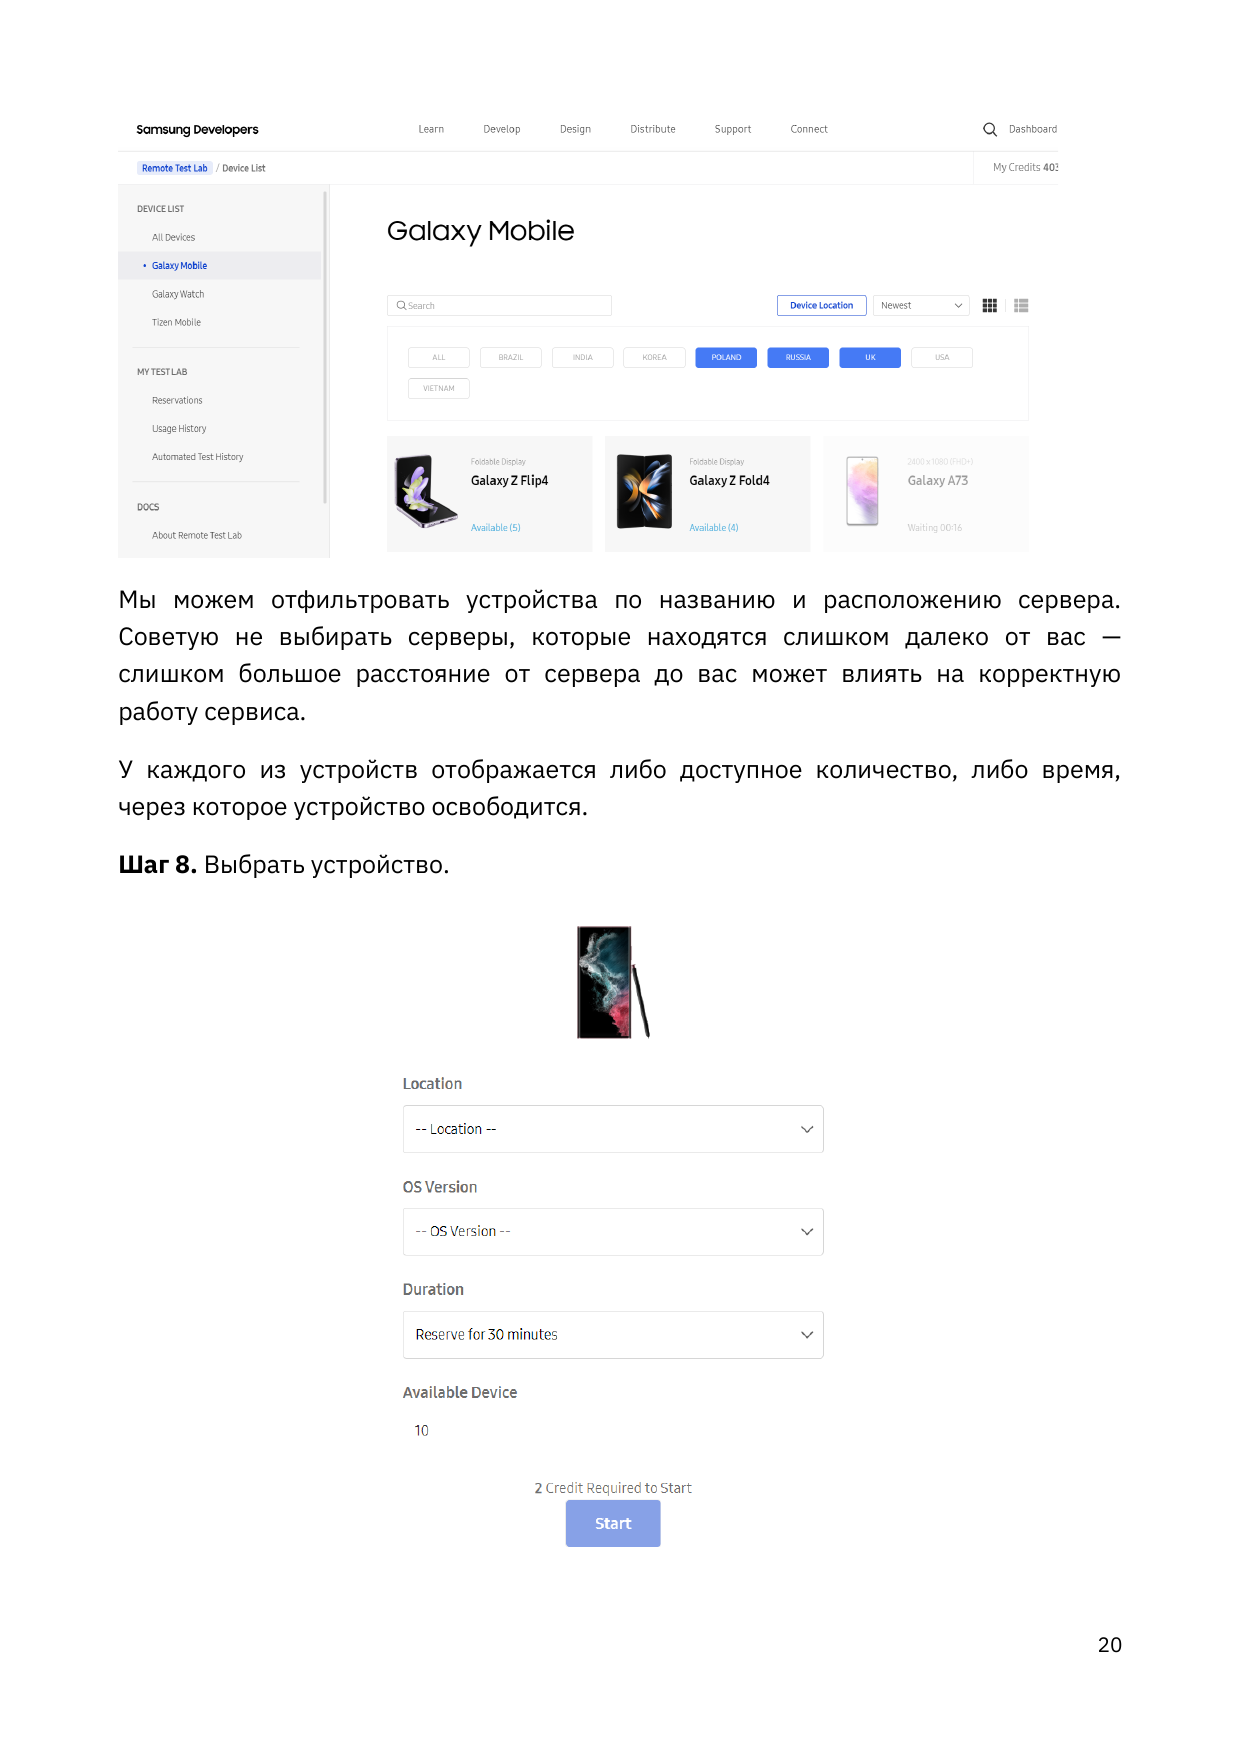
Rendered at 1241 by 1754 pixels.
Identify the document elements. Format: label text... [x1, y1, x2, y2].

picture [118, 118, 1059, 558]
picture [377, 906, 863, 1547]
text Мы можем отфильтровать устройства по названию и расположению сервера. Советую не выбирать серверы, которые находятся слишком далеко от вас — слишком большое расстояние от сервера до вас может влиять на корректную работу сервиса. [118, 582, 1122, 727]
text У каждого из устройств отображается либо доступное количество, либо время, через которое устройство освободится. [118, 752, 1122, 822]
text Шаг 8. Выбрать устройство. [118, 848, 1122, 880]
